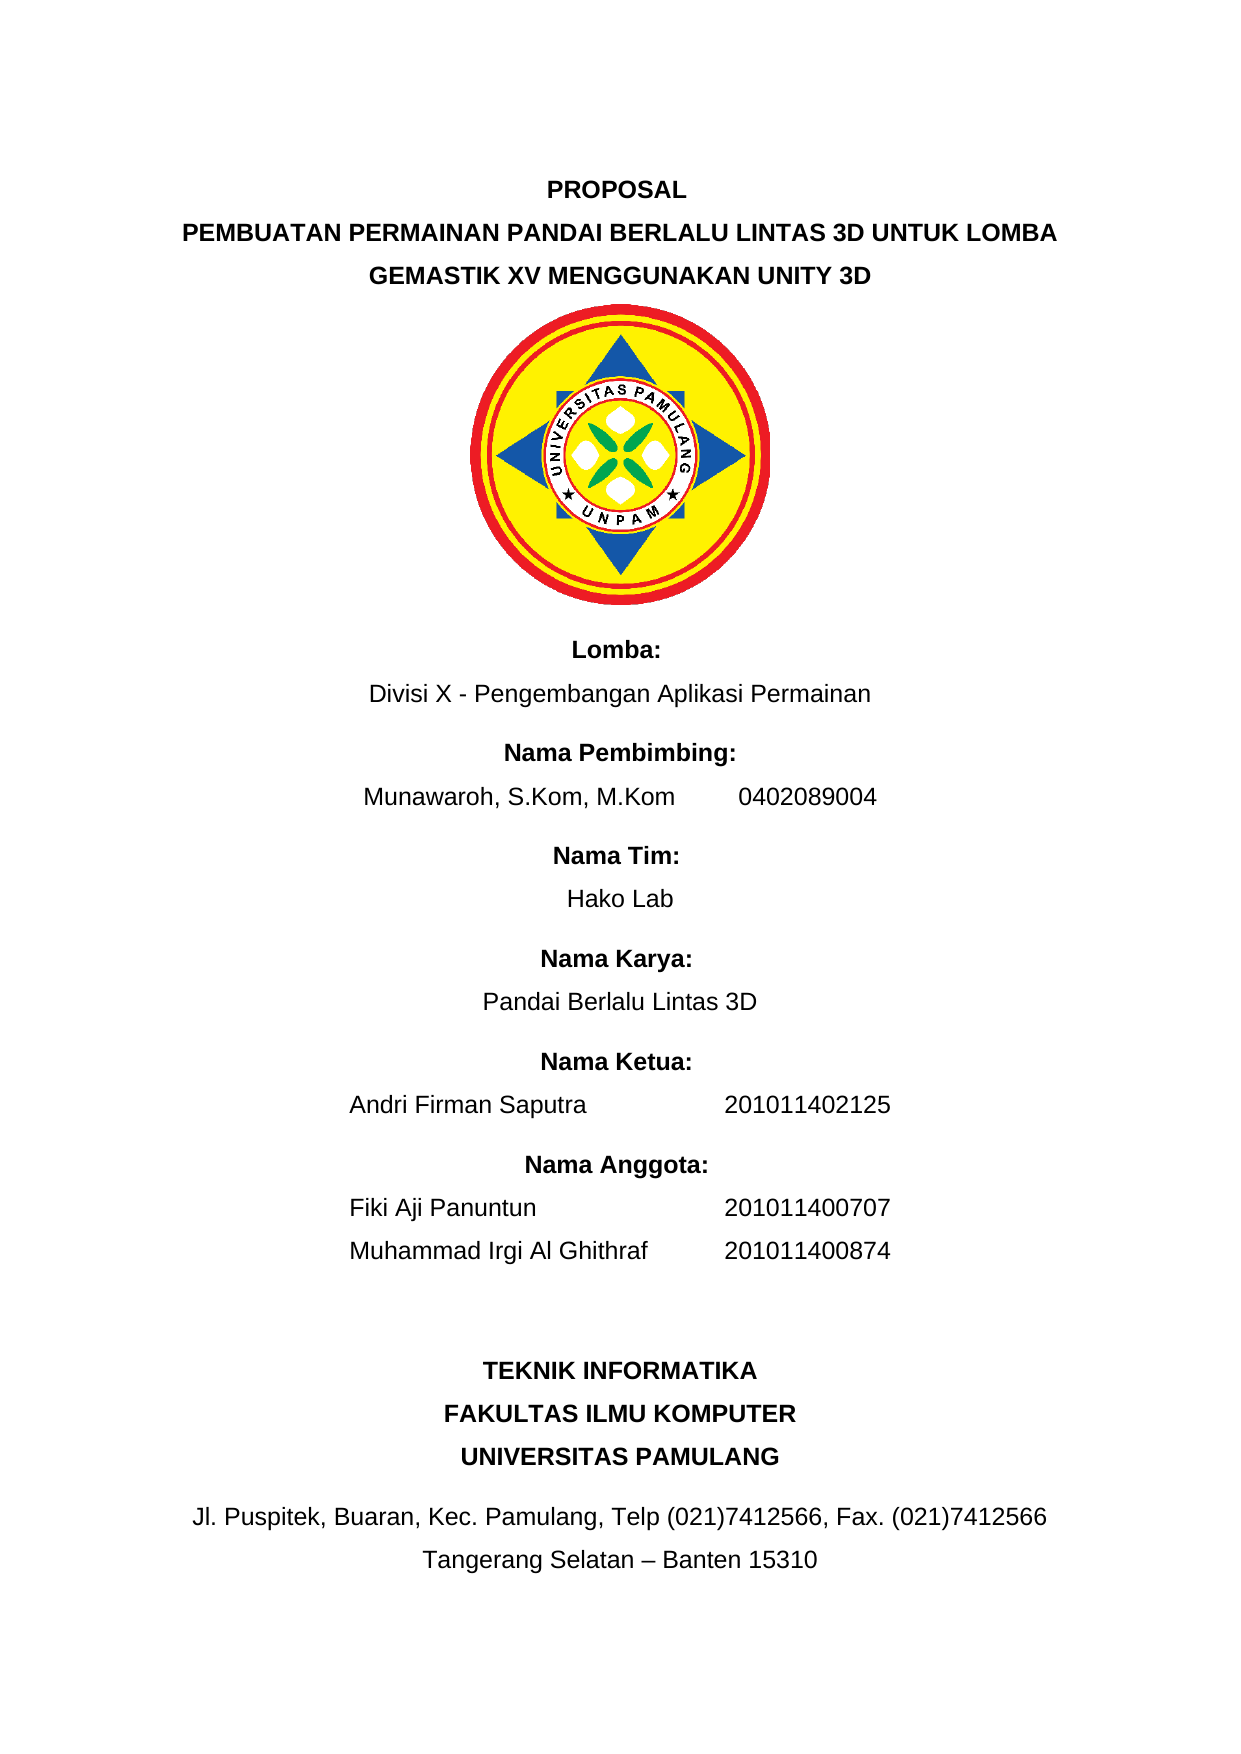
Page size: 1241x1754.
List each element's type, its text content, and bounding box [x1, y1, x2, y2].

text Nama Anggota: Fiki Aji Panuntun 201011400707 Muhammad Irgi Al Ghithraf 201011400874 [150, 1150, 1090, 1265]
text Lomba: Divisi X - Pengembangan Aplikasi Permainan [150, 635, 1090, 707]
subtitle PROPOSAL PEMBUATAN PERMAINAN PANDAI BERLALU LINTAS 3D UNTUK LOMBA GEMASTIK XV MENGGUNAKAN UNITY 3D [150, 175, 1090, 290]
text Nama Ketua: Andri Firman Saputra 201011402125 [150, 1047, 1090, 1119]
text Jl. Puspitek, Buaran, Kec. Pamulang, Telp (021)7412566, Fax. (021)7412566 Tangerang Selatan – Banten 15310 [150, 1502, 1090, 1574]
text Nama Karya: Pandai Berlalu Lintas 3D [150, 944, 1090, 1016]
text TEKNIK INFORMATIKA FAKULTAS ILMU KOMPUTER UNIVERSITAS PAMULANG [150, 1356, 1090, 1471]
text Nama Pembimbing: Munawaroh, S.Kom, M.Kom 0402089004 [150, 738, 1090, 810]
picture [470, 304, 770, 605]
text Nama Tim: Hako Lab [150, 841, 1090, 913]
